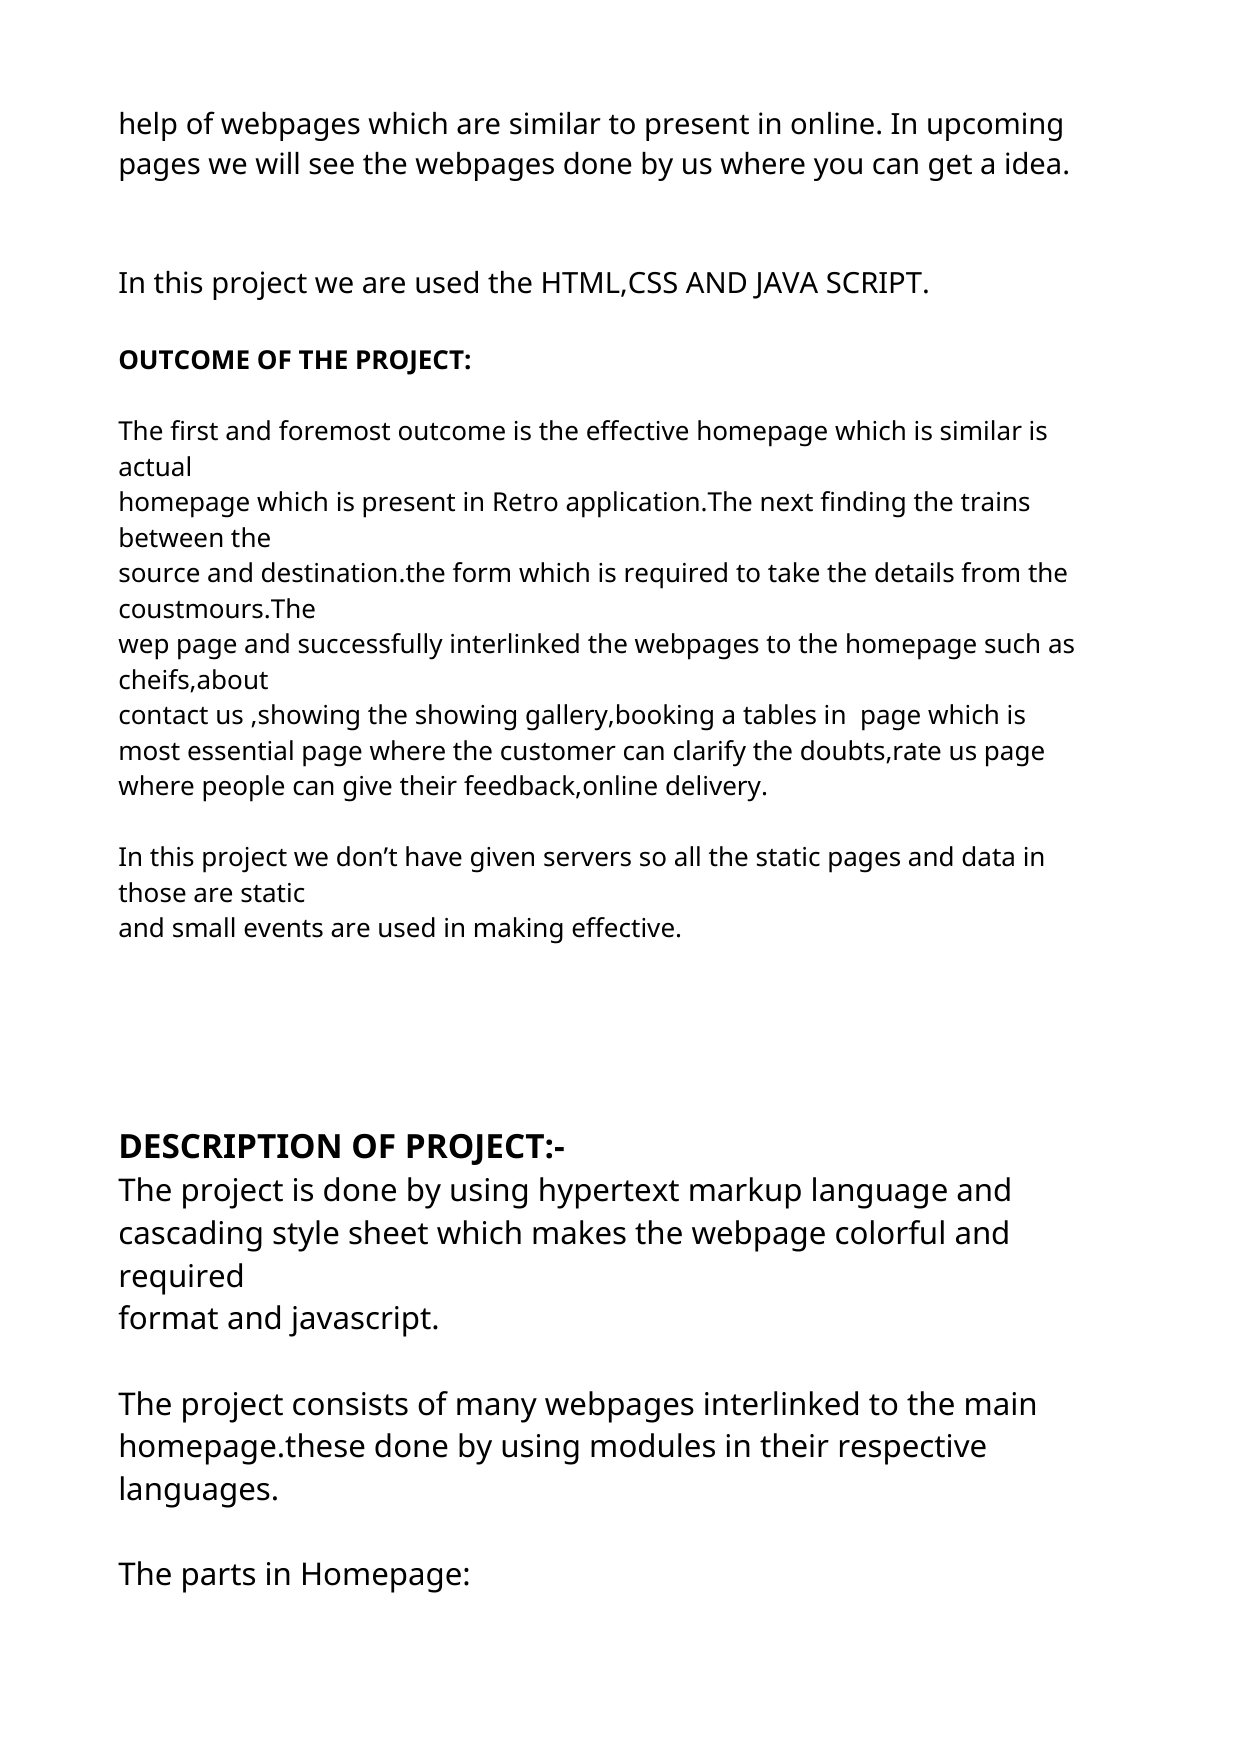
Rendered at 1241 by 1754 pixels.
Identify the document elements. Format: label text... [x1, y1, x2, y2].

text OUTCOME OF THE PROJECT: [118, 342, 1093, 377]
text The project consists of many webpages interlinked to the main [118, 1381, 1093, 1424]
text source and destination.the form which is required to take the details from the coustmours.The [118, 555, 1093, 626]
text The project is done by using hypertext markup language and [118, 1168, 1093, 1211]
text contact us ,showing the showing gallery,booking a tables in page which is most essential page where the customer can clarify the doubts,rate us page where people can give their feedback,online delivery. [118, 697, 1093, 803]
text In this project we are used the HTML,CSS AND JAVA SCRIPT. [118, 262, 1093, 302]
text The first and foremost outcome is the effective homepage which is similar is actual [118, 413, 1093, 484]
text wep page and successfully interlinked the webpages to the homepage such as cheifs,about [118, 626, 1093, 697]
text The parts in Homepage: [118, 1552, 1093, 1594]
text In this project we don’t have given servers so all the static pages and data in those are static [118, 839, 1093, 910]
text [118, 103, 1093, 183]
text homepage.these done by using modules in their respective languages. [118, 1424, 1093, 1509]
text and small events are used in making effective. [118, 910, 1093, 945]
text format and javascript. [118, 1296, 1093, 1339]
text cascading style sheet which makes the webpage colorful and required [118, 1211, 1093, 1296]
text homepage which is present in Retro application.The next finding the trains between the [118, 484, 1093, 555]
text DESCRIPTION OF PROJECT:- [118, 1123, 1093, 1168]
